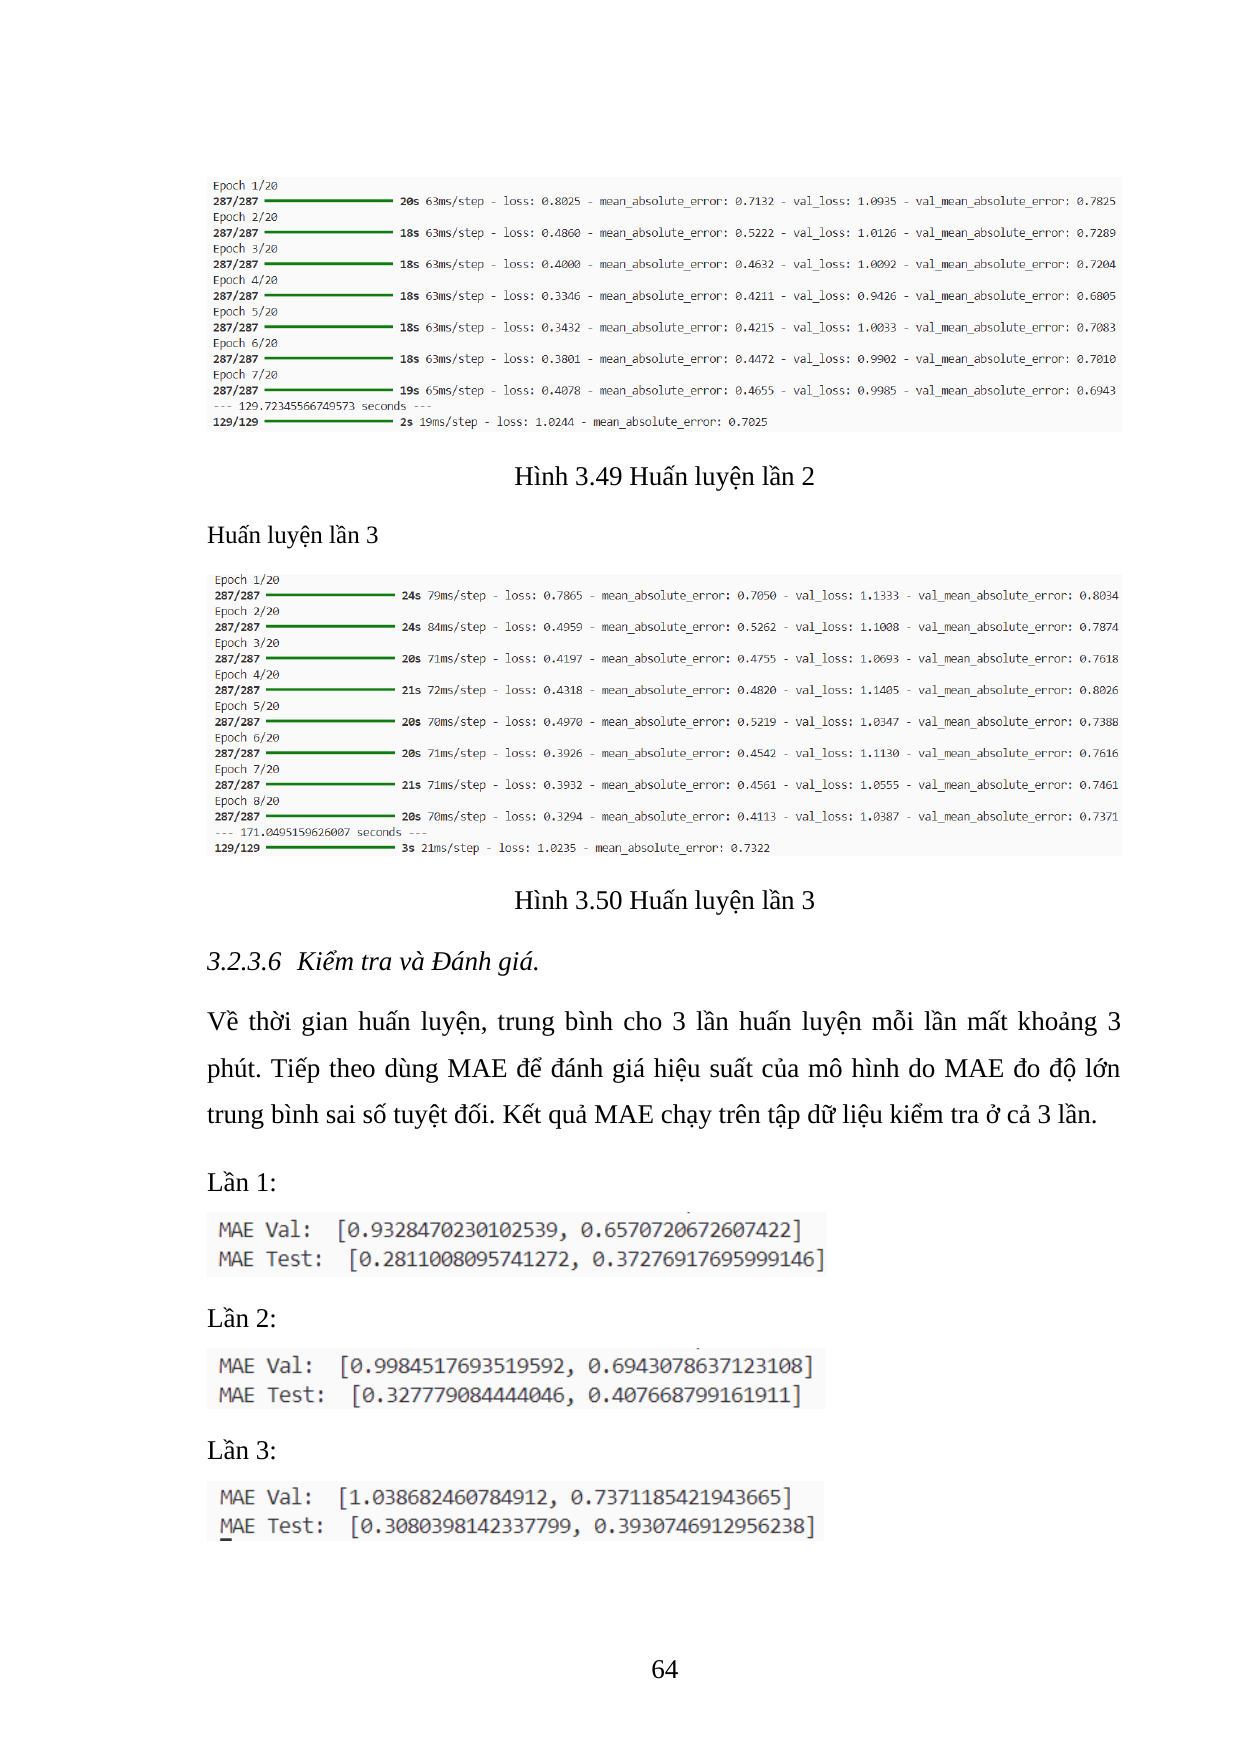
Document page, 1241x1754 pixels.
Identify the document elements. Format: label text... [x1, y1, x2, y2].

text Lần 3: [207, 1434, 1122, 1466]
text Huấn luyện lần 3 [207, 521, 1122, 549]
text Lần 1: [207, 1166, 1122, 1197]
text Lần 2: [207, 1302, 1122, 1333]
picture [206, 1481, 825, 1541]
picture [206, 1348, 826, 1409]
picture [206, 177, 1123, 432]
picture [206, 1212, 827, 1277]
subtitle Kiểm tra và Đánh giá. [207, 944, 1122, 976]
picture [206, 574, 1123, 856]
text Về thời gian huấn luyện, trung bình cho 3 lần huấn luyện mỗi lần mất khoảng 3 phút. Tiếp theo dùng MAE để đánh giá hiệu suất của mô hình do MAE đo độ lớn trung bình sai số tuyệt đối. Kết quả MAE chạy trên tập dữ liệu kiểm tra ở cả 3 lần. [207, 1005, 1122, 1130]
